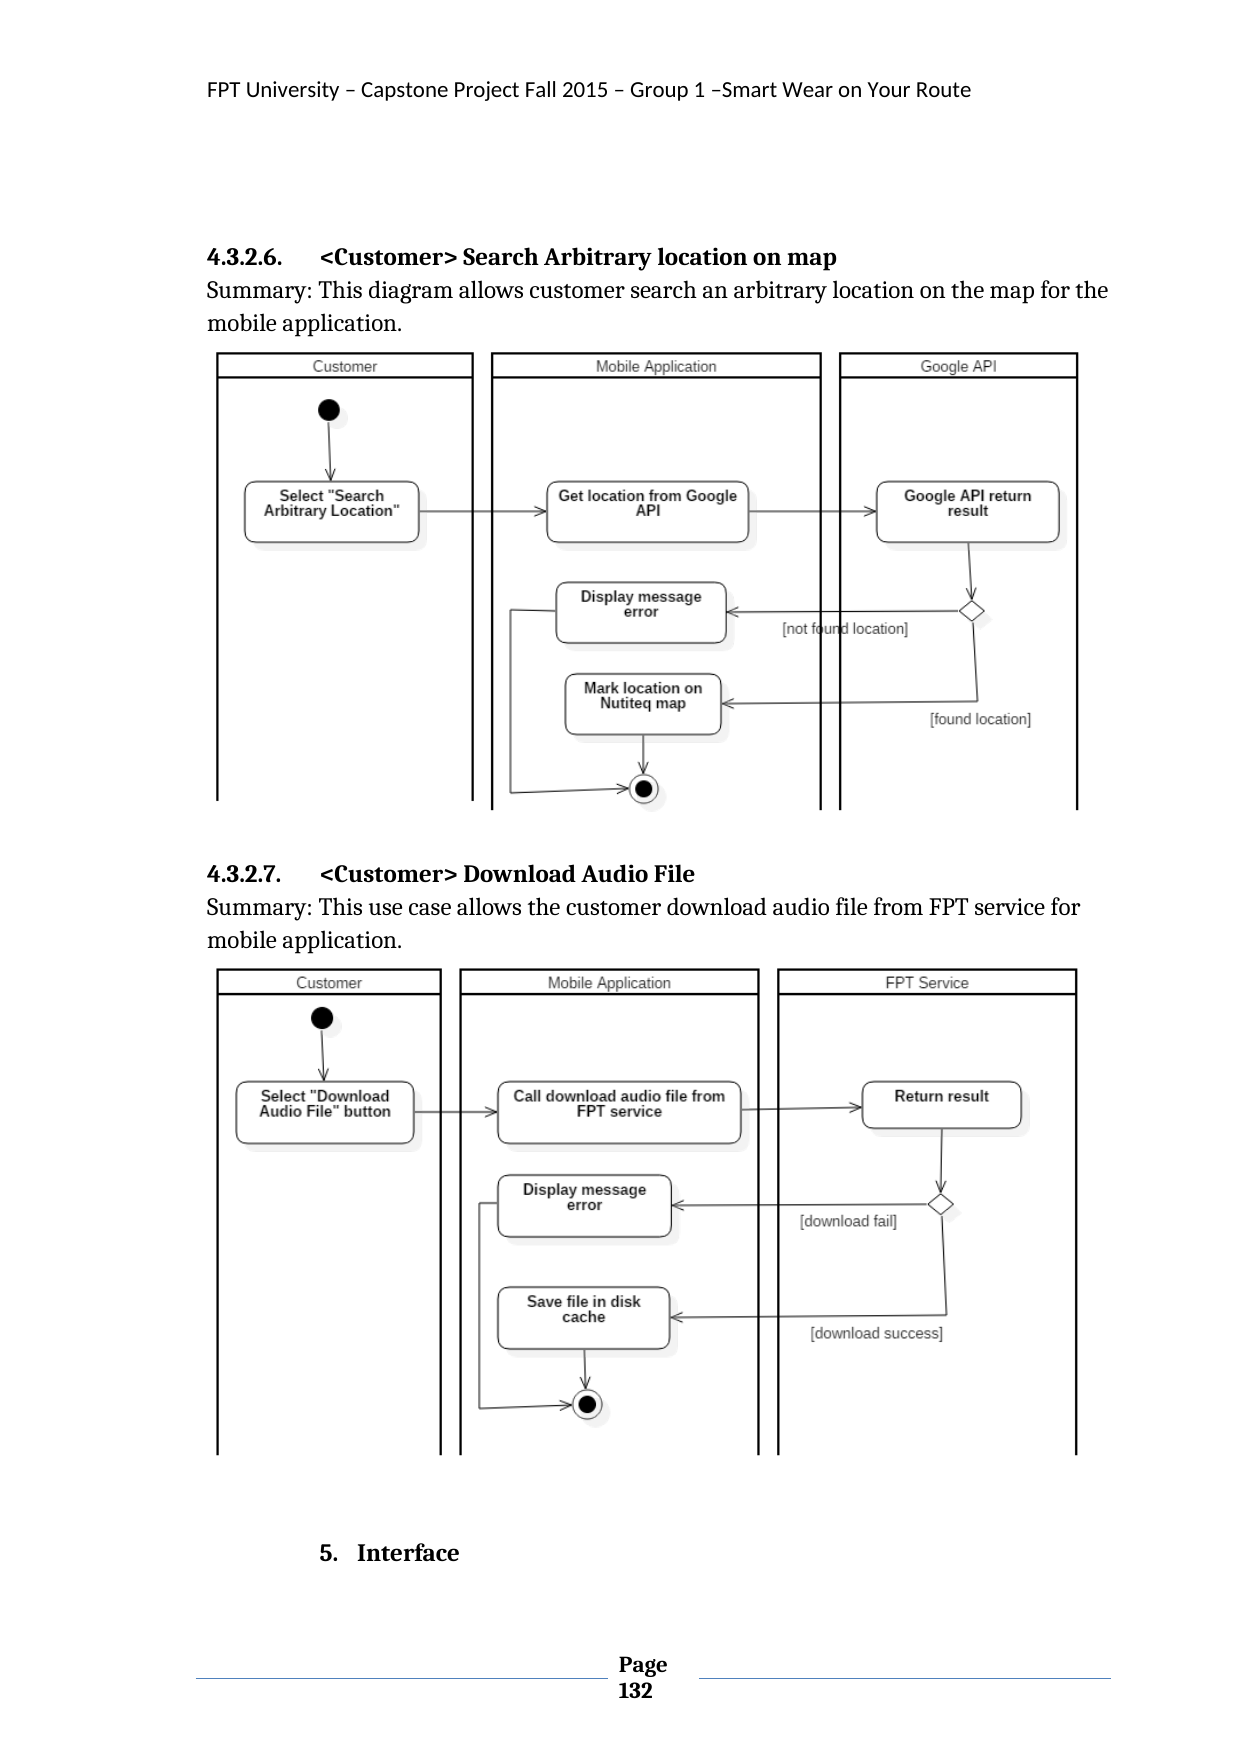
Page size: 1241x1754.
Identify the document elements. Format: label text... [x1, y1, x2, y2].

subtitle <Customer> Download Audio File [207, 859, 1122, 888]
subtitle <Customer> Search Arbitrary location on map [207, 243, 1122, 272]
picture [206, 958, 1123, 1502]
subtitle Interface [319, 1539, 1122, 1568]
picture [206, 342, 1123, 856]
text Summary: This use case allows the customer download audio file from FPT service for mobile application. [207, 892, 1122, 954]
text Summary: This diagram allows customer search an arbitrary location on the map for the mobile application. [207, 276, 1122, 338]
